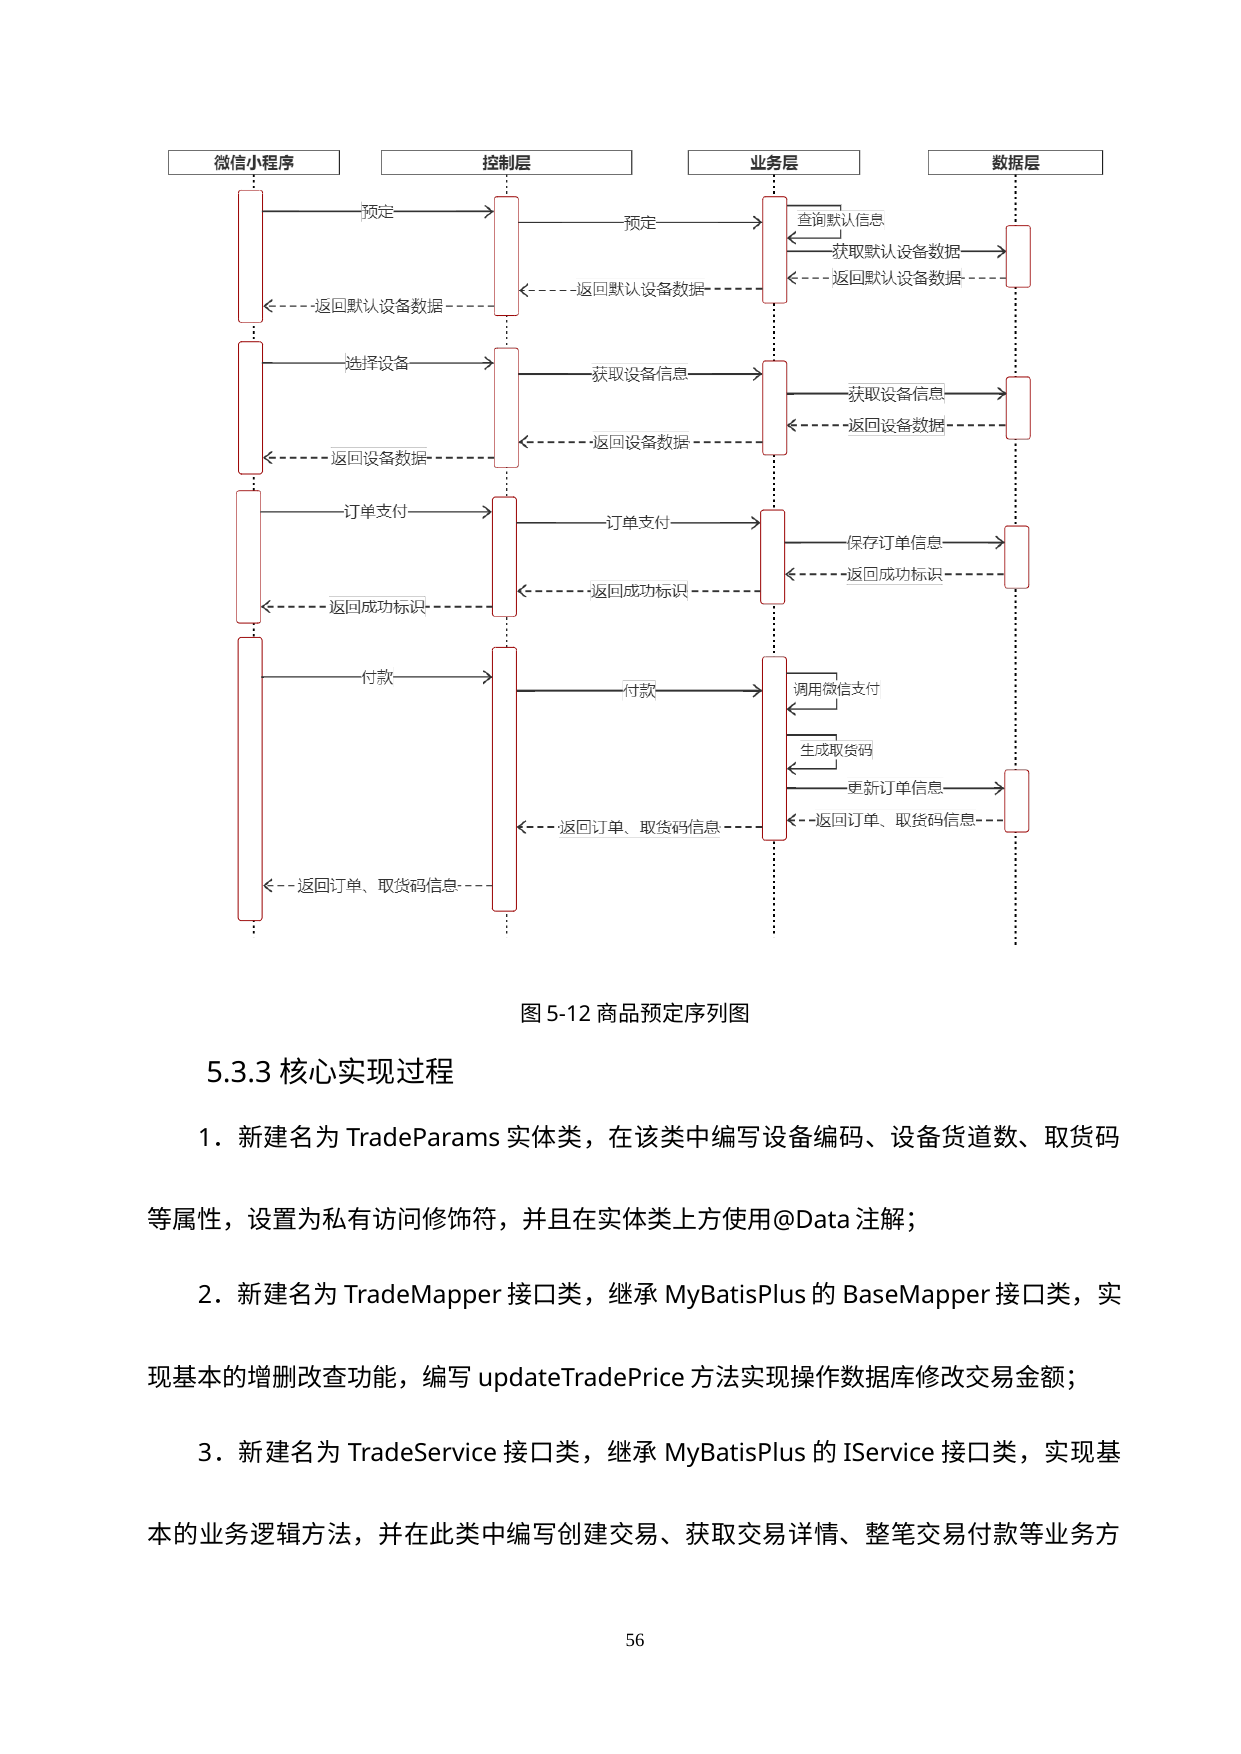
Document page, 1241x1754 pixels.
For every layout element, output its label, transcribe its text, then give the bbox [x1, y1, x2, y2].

text 2．新建名为TradeMapper接口类，继承MyBatisPlus的BaseMapper接口类，实现基本的增删改查功能，编写updateTradePrice方法实现操作数据库修改交易金额； [148, 1260, 1122, 1408]
picture [148, 130, 1122, 966]
text 1．新建名为TradeParams实体类，在该类中编写设备编码、设备货道数、取货码等属性，设置为私有访问修饰符，并且在实体类上方使用@Data注解； [148, 1102, 1122, 1251]
text 图5-12 商品预定序列图 [148, 995, 1122, 1028]
subtitle 5.3.3 核心实现过程 [148, 1036, 1122, 1102]
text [148, 1418, 1122, 1566]
